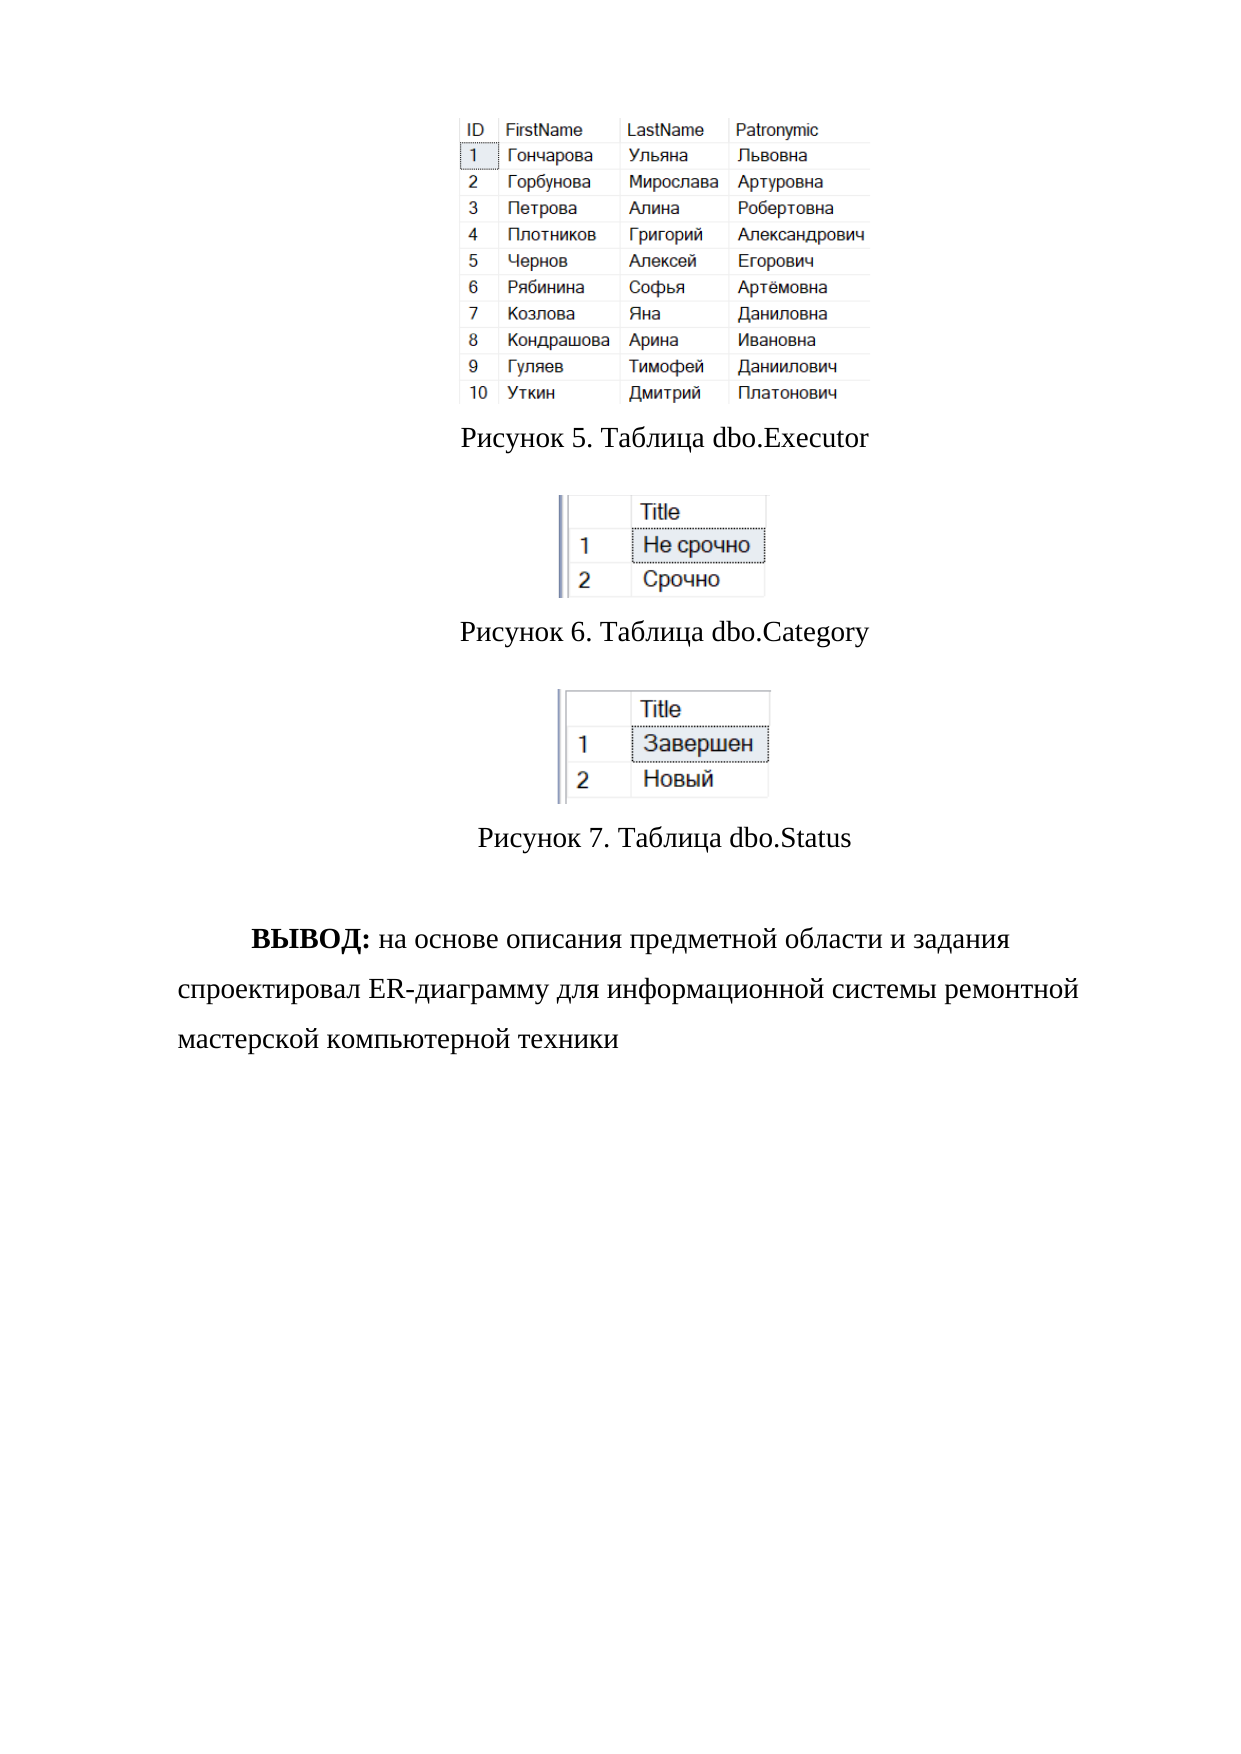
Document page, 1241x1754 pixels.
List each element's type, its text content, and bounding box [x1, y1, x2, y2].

text Рисунок 7. Таблица dbo.Status [177, 820, 1152, 854]
text Рисунок 6. Таблица dbo.Category [177, 614, 1152, 648]
text Рисунок 5. Таблица dbo.Executor [177, 420, 1152, 453]
picture [458, 118, 871, 404]
text ВЫВОД: на основе описания предметной области и задания спроектировал ER-диаграмму для информационной системы ремонтной мастерской компьютерной техники [177, 921, 1152, 1055]
picture [558, 495, 770, 598]
picture [557, 689, 772, 804]
